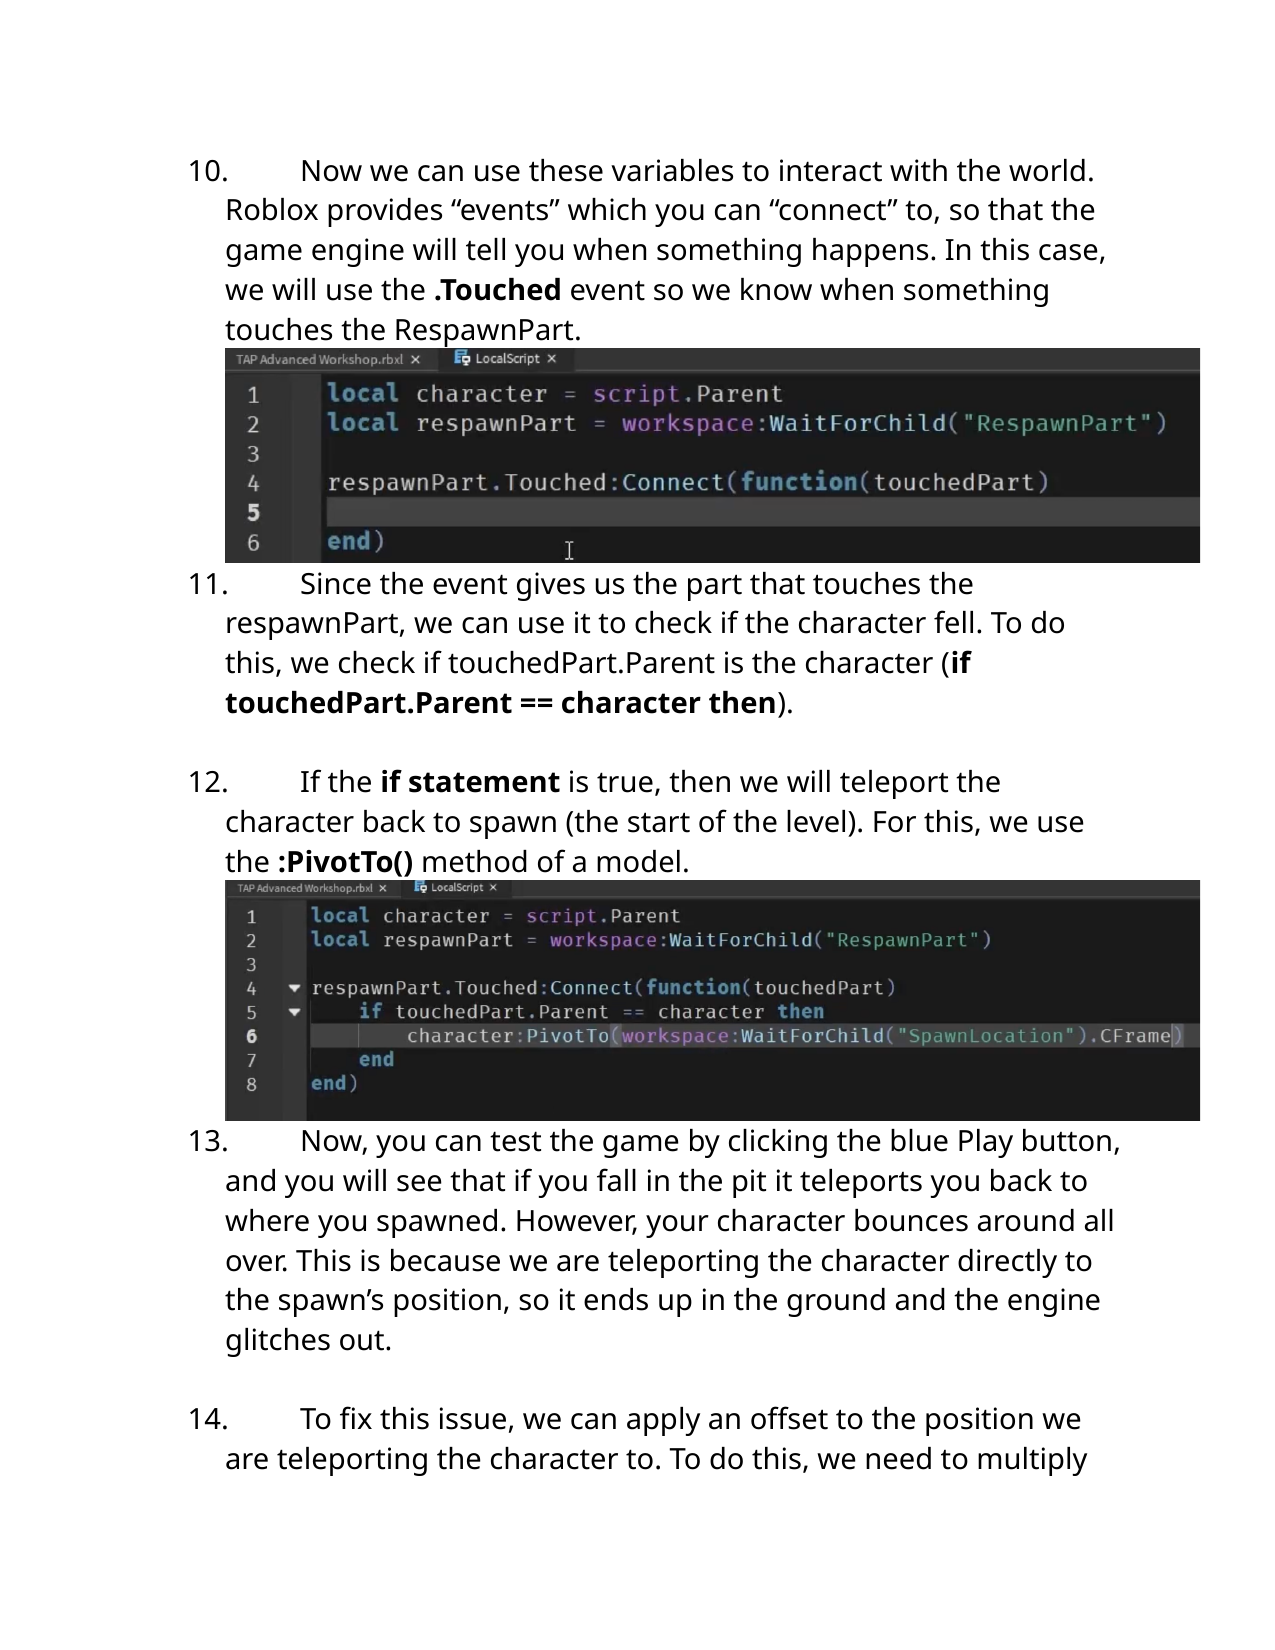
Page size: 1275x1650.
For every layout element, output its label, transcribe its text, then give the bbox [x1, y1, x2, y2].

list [187, 1398, 1125, 1478]
list Since the event gives us the part that touches the respawnPart, we can use it to check if the character fell. To do this, we check if touchedPart.Parent is the character (if touchedPart.Parent == character then). [187, 563, 1125, 722]
list Now, you can test the game by clicking the blue Play button, and you will see that if you fall in the pit it teleports you back to where you spawned. However, your character bounces around all over. This is because we are teleporting the character directly to the spawn’s position, so it ends up in the ground and the engine glitches out. [187, 1121, 1125, 1359]
list Now we can use these variables to interact with the world. Roblox provides “events” which you can “connect” to, so that the game engine will tell you when something happens. In this case, we will use the .Touched event so we know when something touches the RespawnPart. [187, 150, 1125, 348]
list If the if statement is true, then we will teleport the character back to spawn (the start of the level). For this, we use the :PivotTo() method of a model. [187, 761, 1125, 881]
picture [225, 880, 1200, 1121]
picture [225, 348, 1200, 563]
